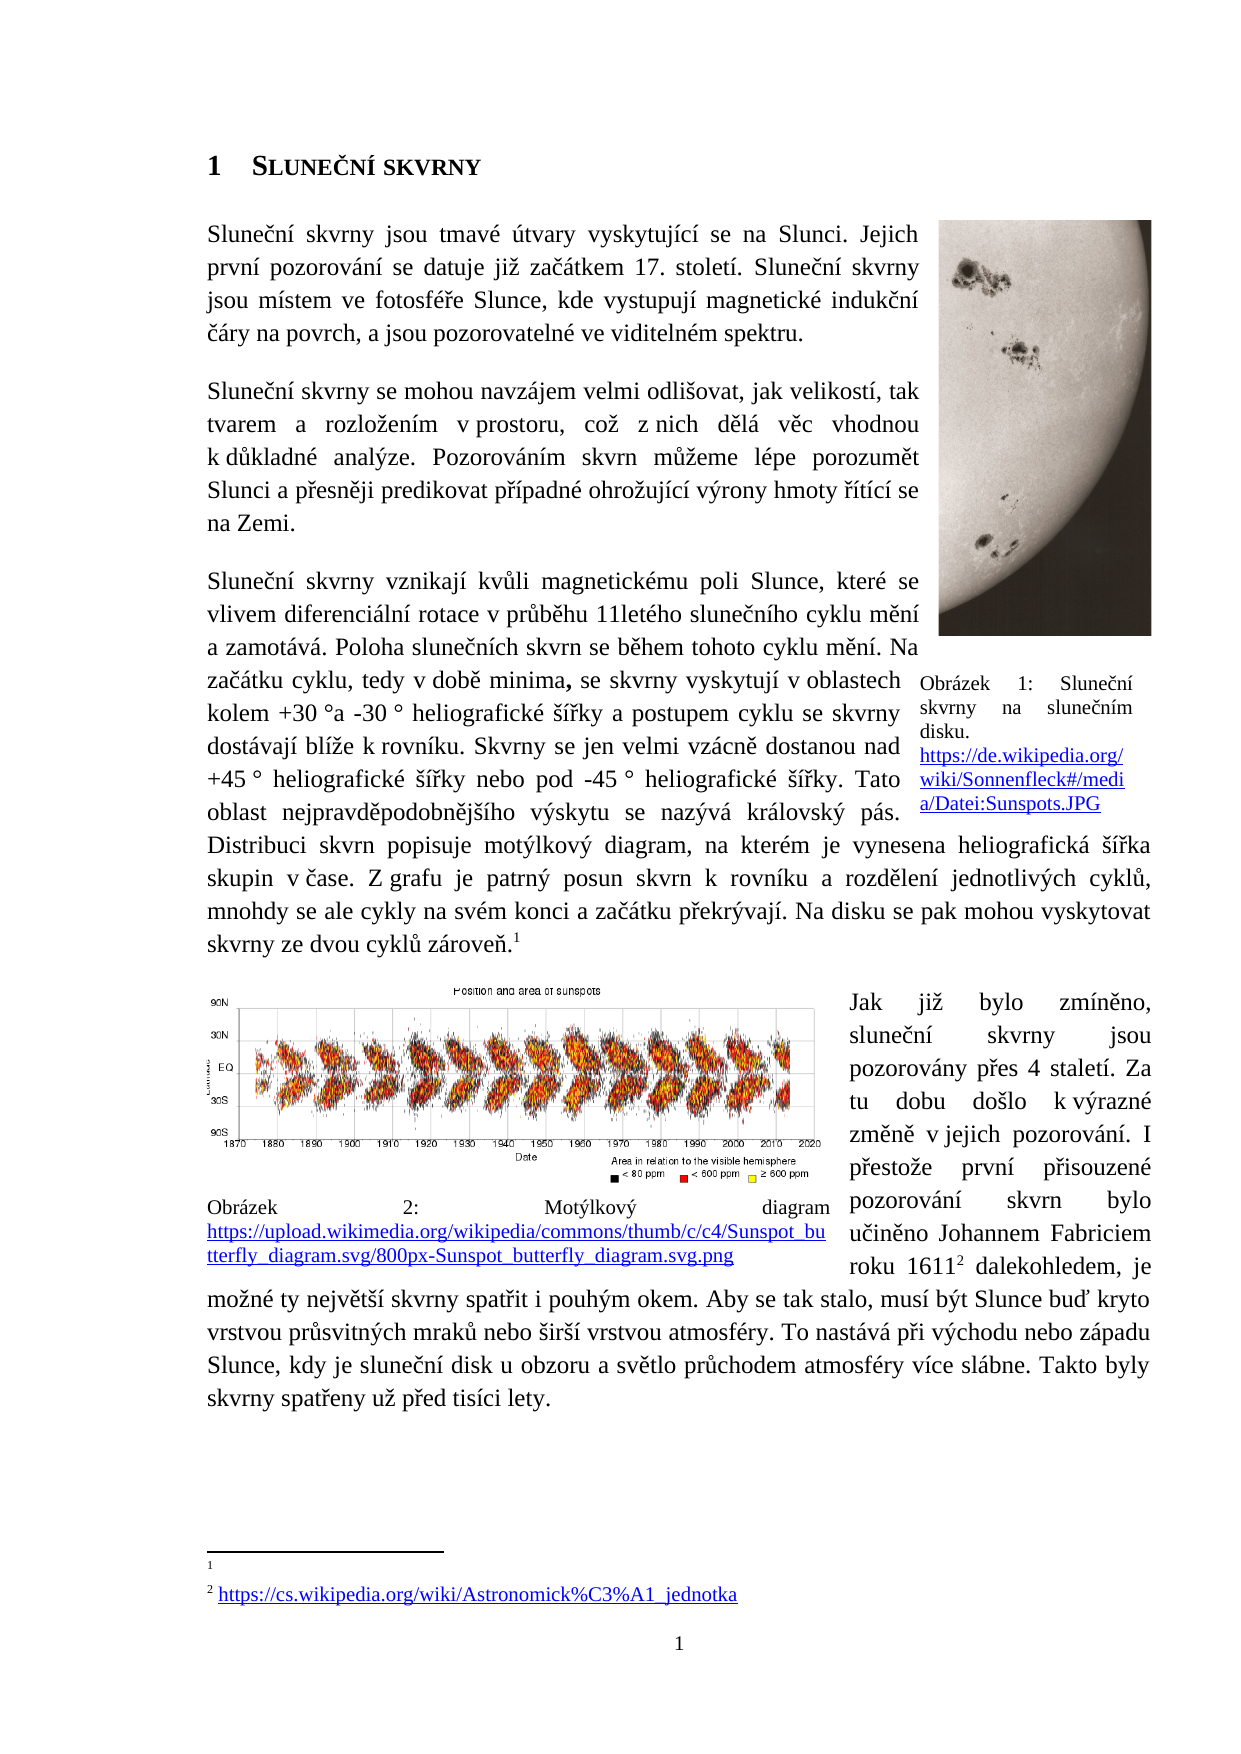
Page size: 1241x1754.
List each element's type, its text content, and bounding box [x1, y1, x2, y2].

text Sluneční skvrny vznikají kvůli magnetickému poli Slunce, které se vlivem diferenciální rotace v průběhu 11letého slunečního cyklu mění a zamotává. Poloha slunečních skvrn se během tohoto cyklu mění. Na začátku cyklu, tedy v době minima, se skvrny vyskytují v oblastech kolem +30 °a -30 ° heliografické šířky a postupem cyklu se skvrny dostávají blíže k rovníku. Skvrny se jen velmi vzácně dostanou nad +45 ° heliografické šířky nebo pod -45 ° heliografické šířky. Tato oblast nejpravděpodobnějšího výskytu se nazývá královský pás. Distribuci skvrn popisuje motýlkový diagram, na kterém je vynesena heliografická šířka skupin v čase. Z grafu je patrný posun skvrn k rovníku a rozdělení jednotlivých cyklů, mnohdy se ale cykly na svém konci a začátku překrývají. Na disku se pak mohou vyskytovat skvrny ze dvou cyklů zároveň. [207, 566, 1152, 958]
subtitle Sluneční skvrny [207, 148, 1152, 181]
picture [206, 988, 831, 1186]
picture [938, 220, 1152, 636]
text Sluneční skvrny se mohou navzájem velmi odlišovat, jak velikostí, tak tvarem a rozložením v prostoru, což z nich dělá věc vhodnou k důkladné analýze. Pozorováním skvrn můžeme lépe porozumět Slunci a přesněji predikovat případné ohrožující výrony hmoty řítící se na Zemi. [207, 376, 938, 537]
text Sluneční skvrny jsou tmavé útvary vyskytující se na Slunci. Jejich první pozorování se datuje již začátkem 17. století. Sluneční skvrny jsou místem ve fotosféře Slunce, kde vystupují magnetické indukční čáry na povrch, a jsou pozorovatelné ve viditelném spektru. [207, 219, 1152, 347]
